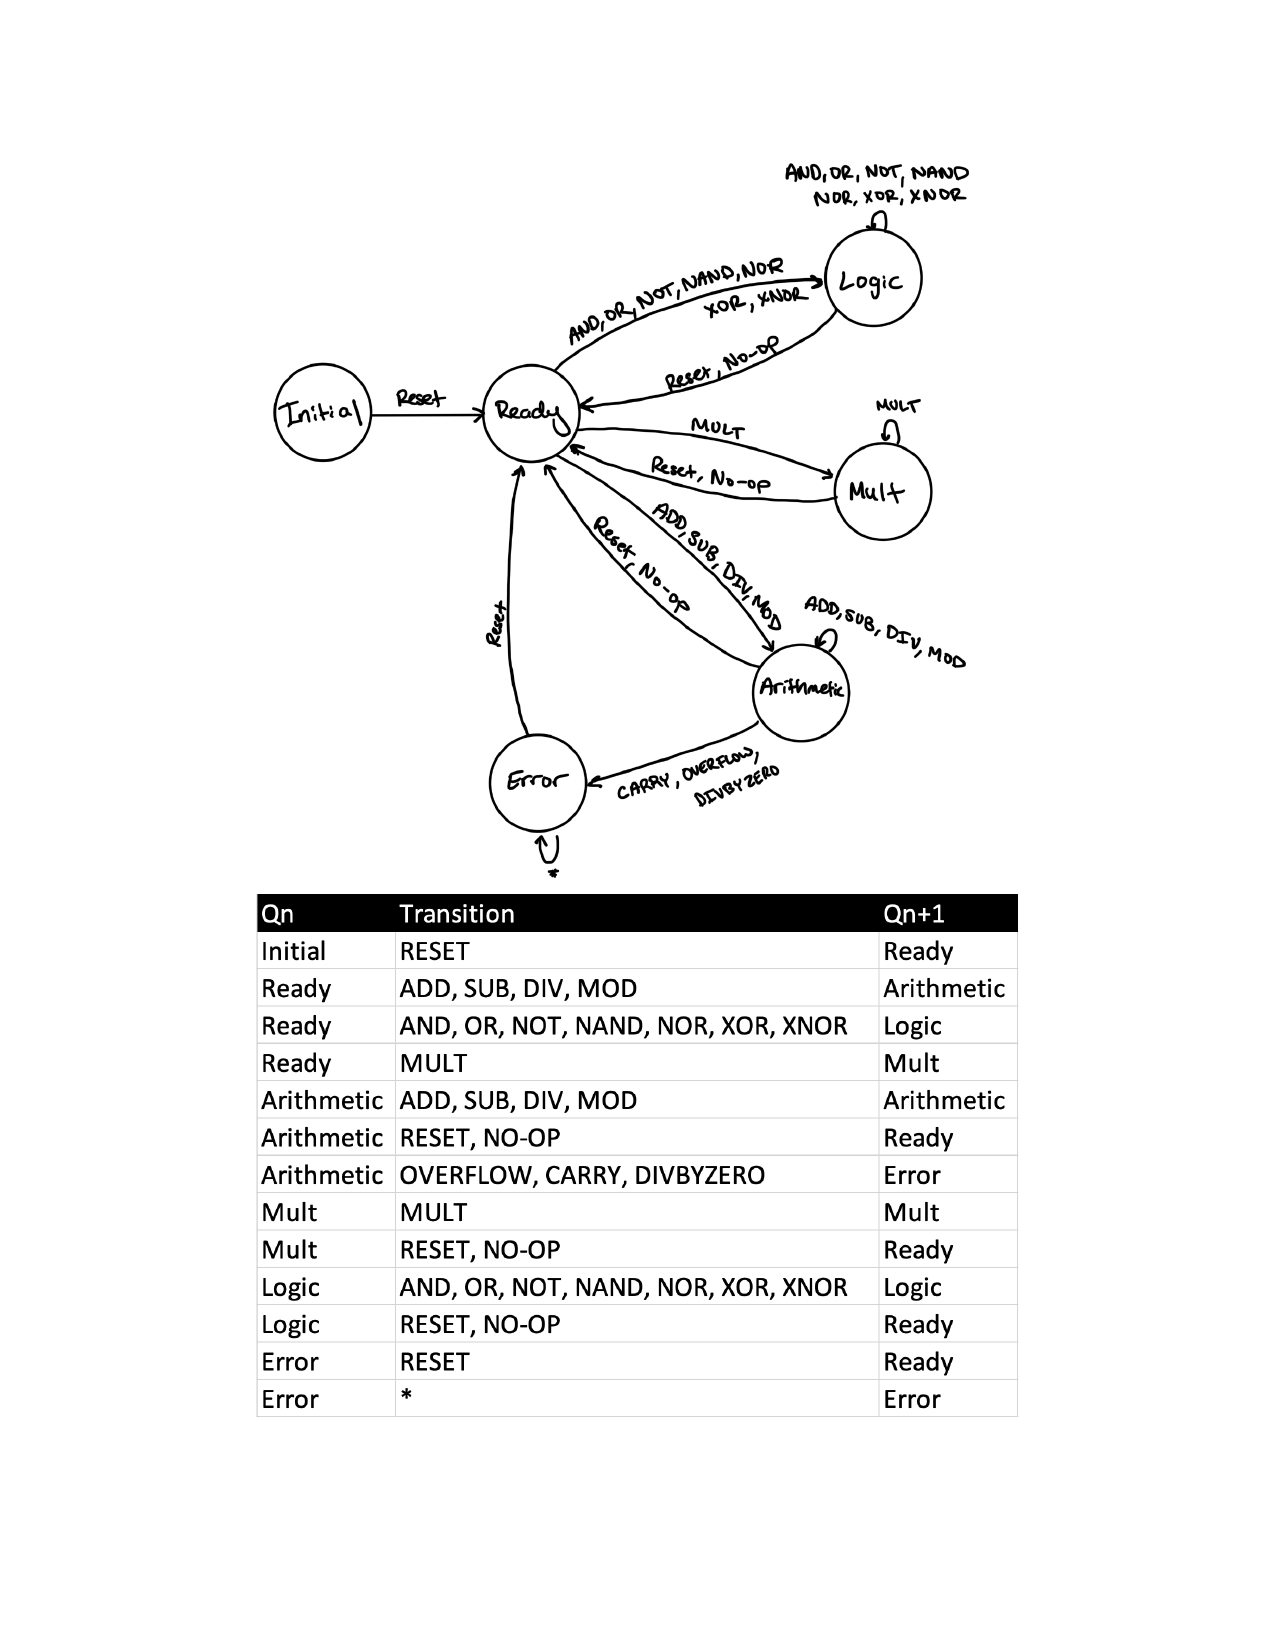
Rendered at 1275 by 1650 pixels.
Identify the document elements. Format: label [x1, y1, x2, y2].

picture [256, 894, 1019, 1417]
picture [249, 150, 1026, 891]
